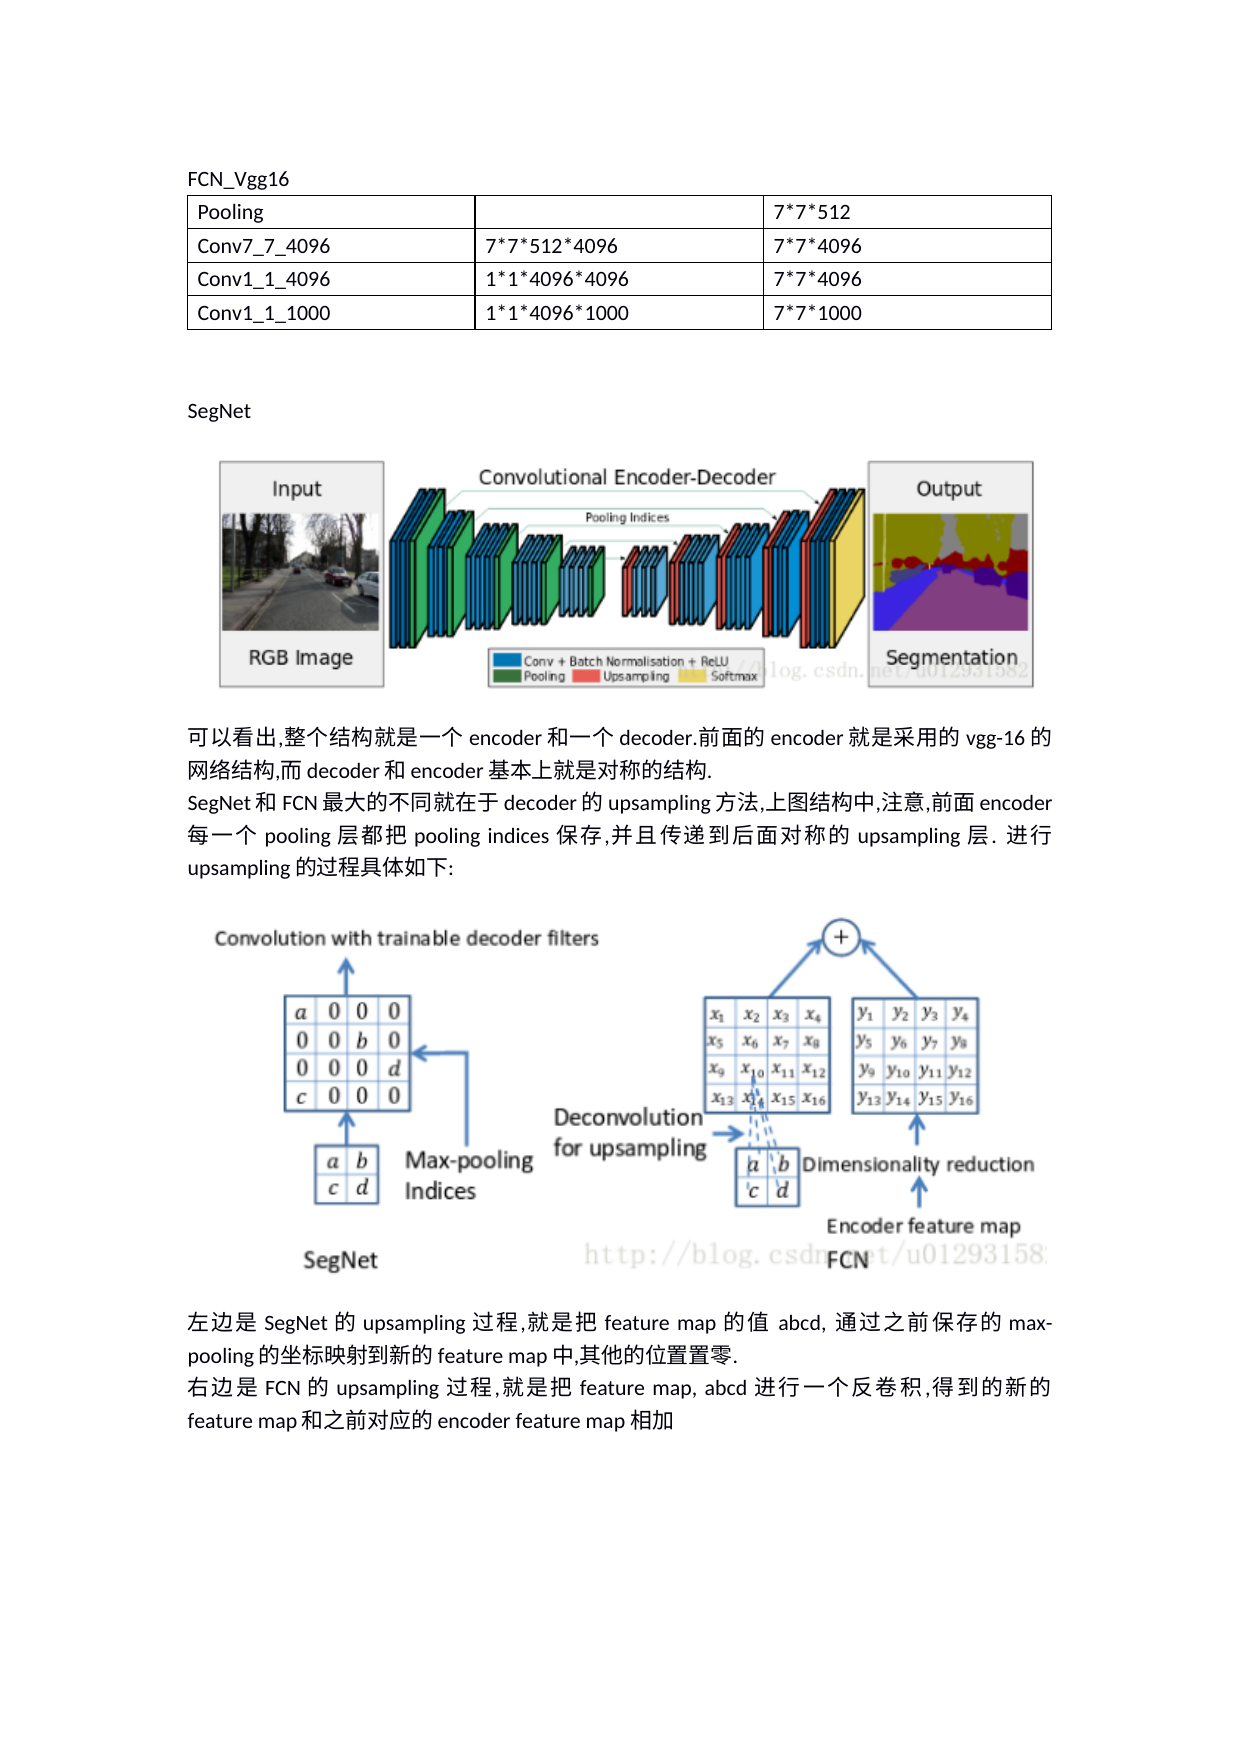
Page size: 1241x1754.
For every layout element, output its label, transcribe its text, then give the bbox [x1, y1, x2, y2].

text SegNet [187, 395, 1053, 427]
picture [187, 427, 1053, 702]
text 右边是FCN的upsampling过程,就是把feature map, abcd进行一个反卷积,得到的新的feature map和之前对应的encoder feature map 相加 [187, 1370, 1053, 1435]
table_cell 7*7*1000 [764, 296, 1051, 329]
table_cell Conv7_7_4096 [188, 229, 474, 262]
table_header 7*7*512 [764, 196, 1051, 228]
text SegNet和FCN最大的不同就在于decoder的upsampling方法,上图结构中,注意,前面encoder每一个pooling层都把pooling indices保存,并且传递到后面对称的upsampling层. 进行upsampling的过程具体如下: [187, 785, 1053, 882]
text 左边是SegNet的upsampling过程,就是把feature map的值 abcd, 通过之前保存的max-pooling的坐标映射到新的feature map中,其他的位置置零. [187, 1305, 1053, 1370]
table_cell 7*7*4096 [764, 263, 1051, 295]
text FCN_Vgg16 [187, 162, 1053, 194]
picture [187, 882, 1047, 1298]
table_cell 7*7*4096 [764, 229, 1051, 262]
table_cell 7*7*512*4096 [476, 229, 763, 262]
table_cell 1*1*4096*4096 [476, 263, 763, 295]
table_cell Conv1_1_1000 [188, 296, 474, 329]
text 可以看出,整个结构就是一个encoder和一个decoder.前面的encoder就是采用的vgg-16的网络结构,而decoder和encoder基本上就是对称的结构. [187, 720, 1053, 785]
table_cell Conv1_1_4096 [188, 263, 474, 295]
table_header [476, 196, 763, 228]
table_cell 1*1*4096*1000 [476, 296, 763, 329]
table_header Pooling [188, 196, 474, 228]
